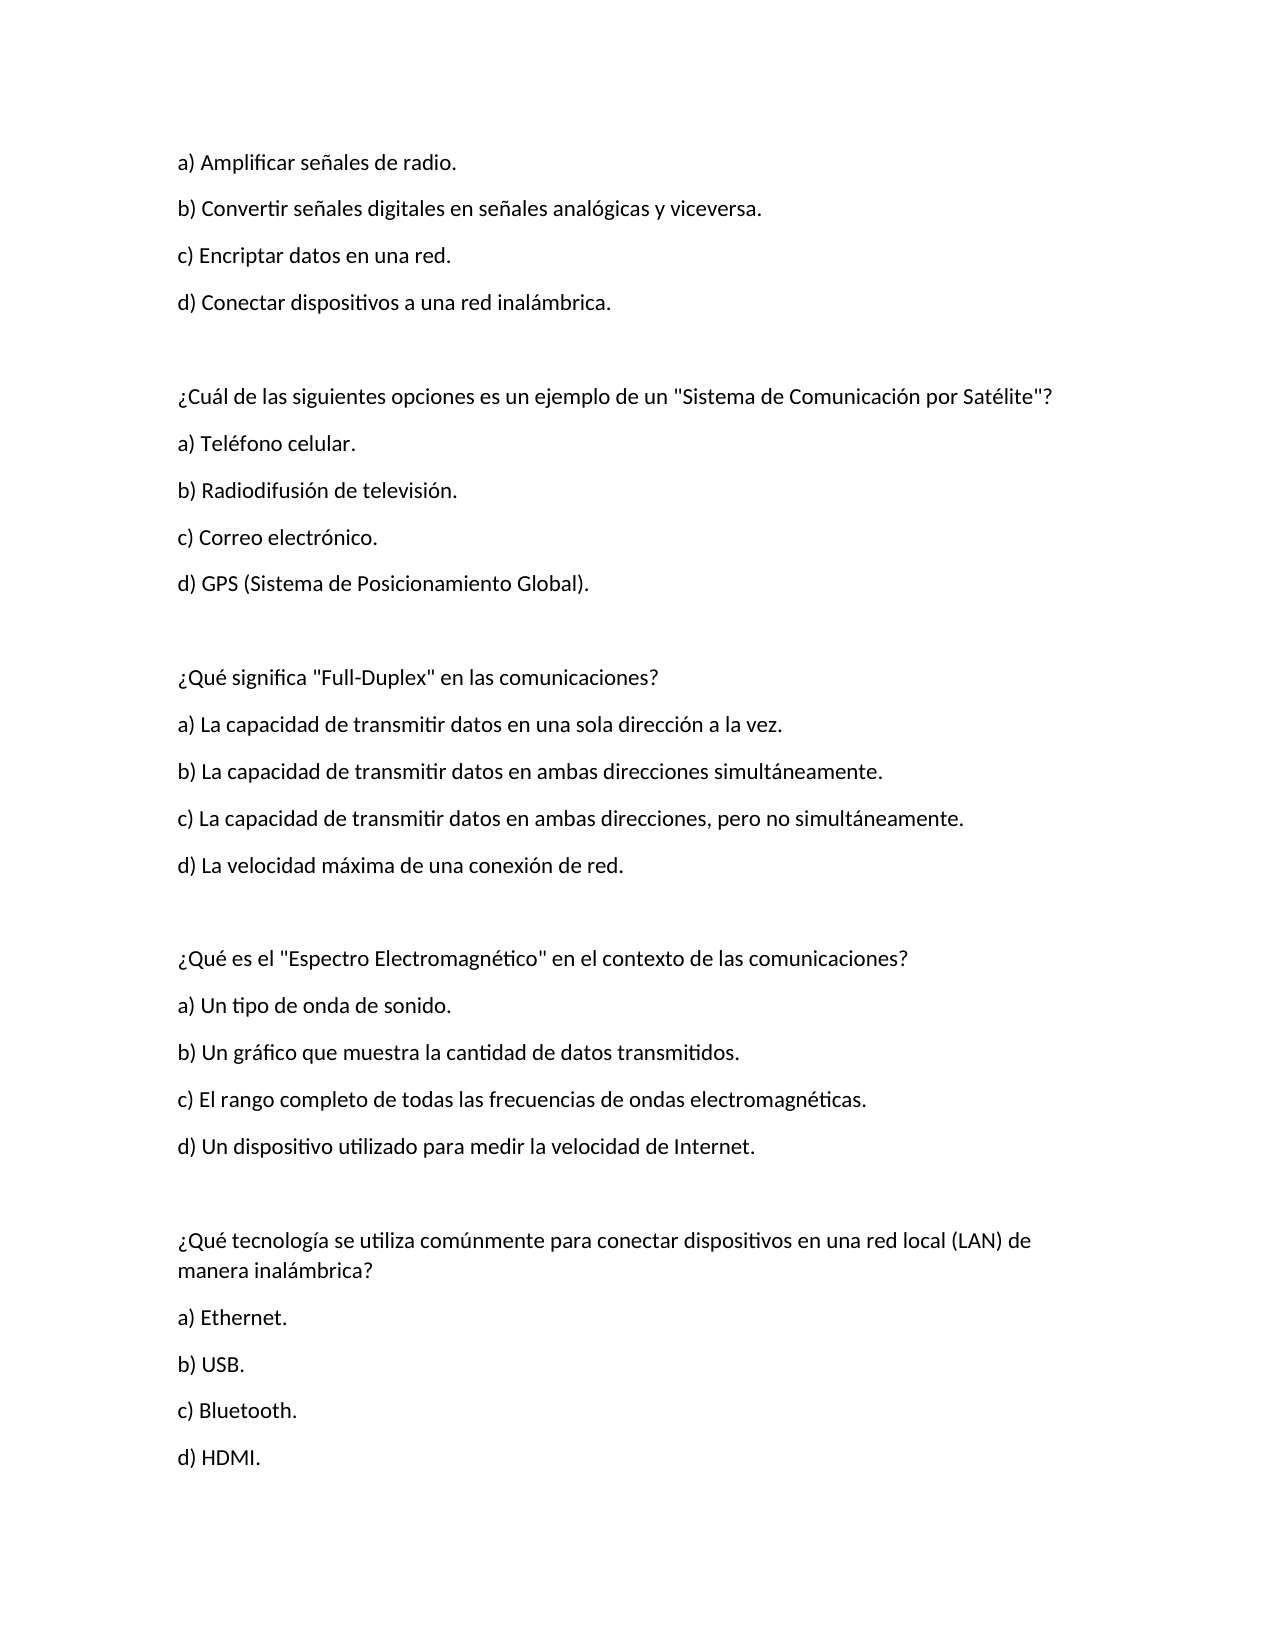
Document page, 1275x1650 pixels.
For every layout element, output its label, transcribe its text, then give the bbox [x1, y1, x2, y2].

text a) Ethernet. [177, 1303, 1098, 1331]
text b) Convertir señales digitales en señales analógicas y viceversa. [177, 194, 1098, 222]
text c) Encriptar datos en una red. [177, 241, 1098, 269]
text c) El rango completo de todas las frecuencias de ondas electromagnéticas. [177, 1085, 1098, 1113]
text b) Un gráfico que muestra la cantidad de datos transmitidos. [177, 1038, 1098, 1066]
text ¿Qué significa "Full-Duplex" en las comunicaciones? [177, 663, 1098, 691]
text b) La capacidad de transmitir datos en ambas direcciones simultáneamente. [177, 757, 1098, 785]
text ¿Qué es el "Espectro Electromagnético" en el contexto de las comunicaciones? [177, 944, 1098, 972]
text d) GPS (Sistema de Posicionamiento Global). [177, 569, 1098, 597]
text c) La capacidad de transmitir datos en ambas direcciones, pero no simultáneamente. [177, 804, 1098, 832]
text a) La capacidad de transmitir datos en una sola dirección a la vez. [177, 710, 1098, 738]
text ¿Cuál de las siguientes opciones es un ejemplo de un "Sistema de Comunicación por Satélite"? [177, 382, 1098, 410]
text d) La velocidad máxima de una conexión de red. [177, 851, 1098, 879]
text d) Conectar dispositivos a una red inalámbrica. [177, 288, 1098, 316]
text a) Amplificar señales de radio. [177, 148, 1098, 176]
text c) Correo electrónico. [177, 523, 1098, 551]
text c) Bluetooth. [177, 1397, 1098, 1424]
text a) Un tipo de onda de sonido. [177, 991, 1098, 1019]
text a) Teléfono celular. [177, 429, 1098, 457]
text d) Un dispositivo utilizado para medir la velocidad de Internet. [177, 1132, 1098, 1160]
text b) Radiodifusión de televisión. [177, 476, 1098, 504]
text ¿Qué tecnología se utiliza comúnmente para conectar dispositivos en una red local (LAN) de manera inalámbrica? [177, 1226, 1098, 1284]
text b) USB. [177, 1350, 1098, 1378]
text d) HDMI. [177, 1443, 1098, 1471]
